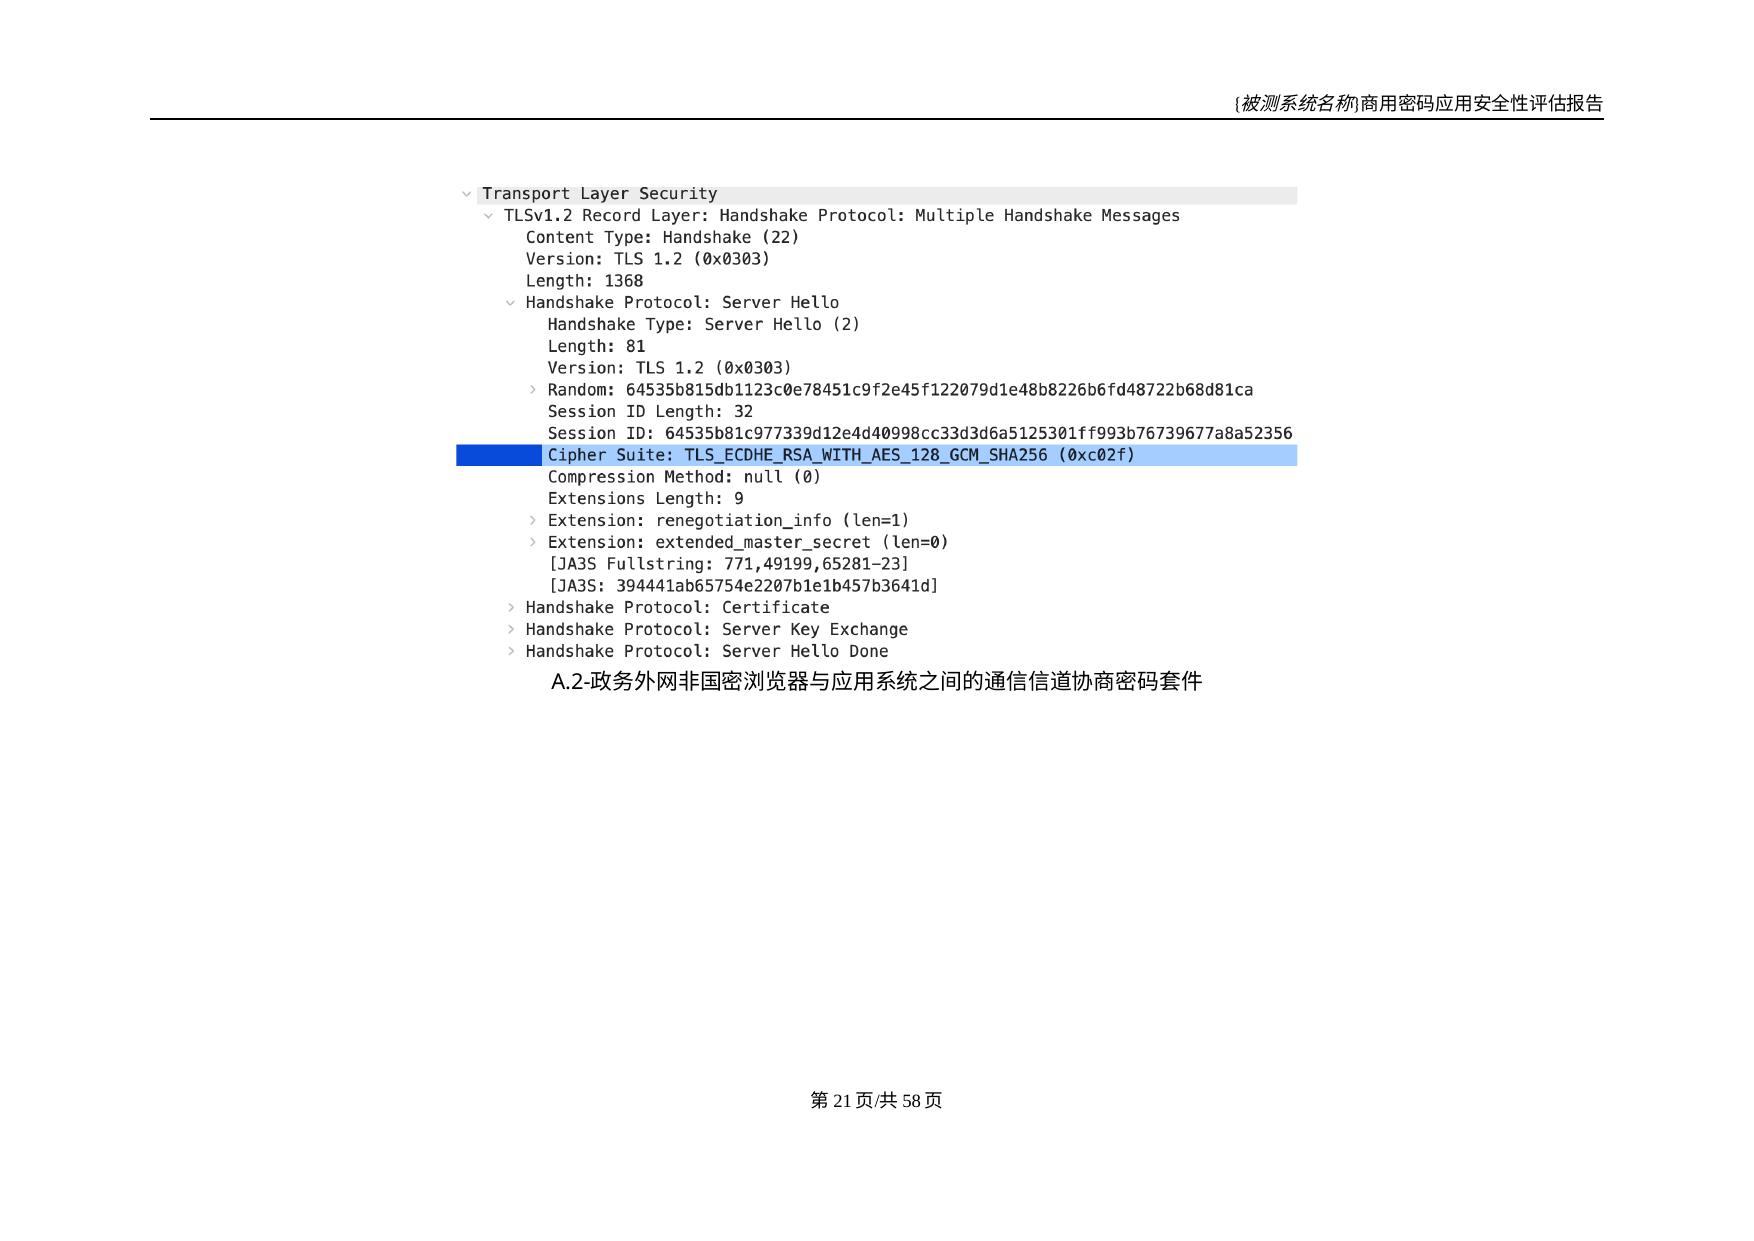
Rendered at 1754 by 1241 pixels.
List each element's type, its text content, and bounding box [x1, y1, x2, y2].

picture [456, 187, 1298, 663]
text A.2-政务外网非国密浏览器与应用系统之间的通信信道协商密码套件 [150, 663, 1604, 697]
